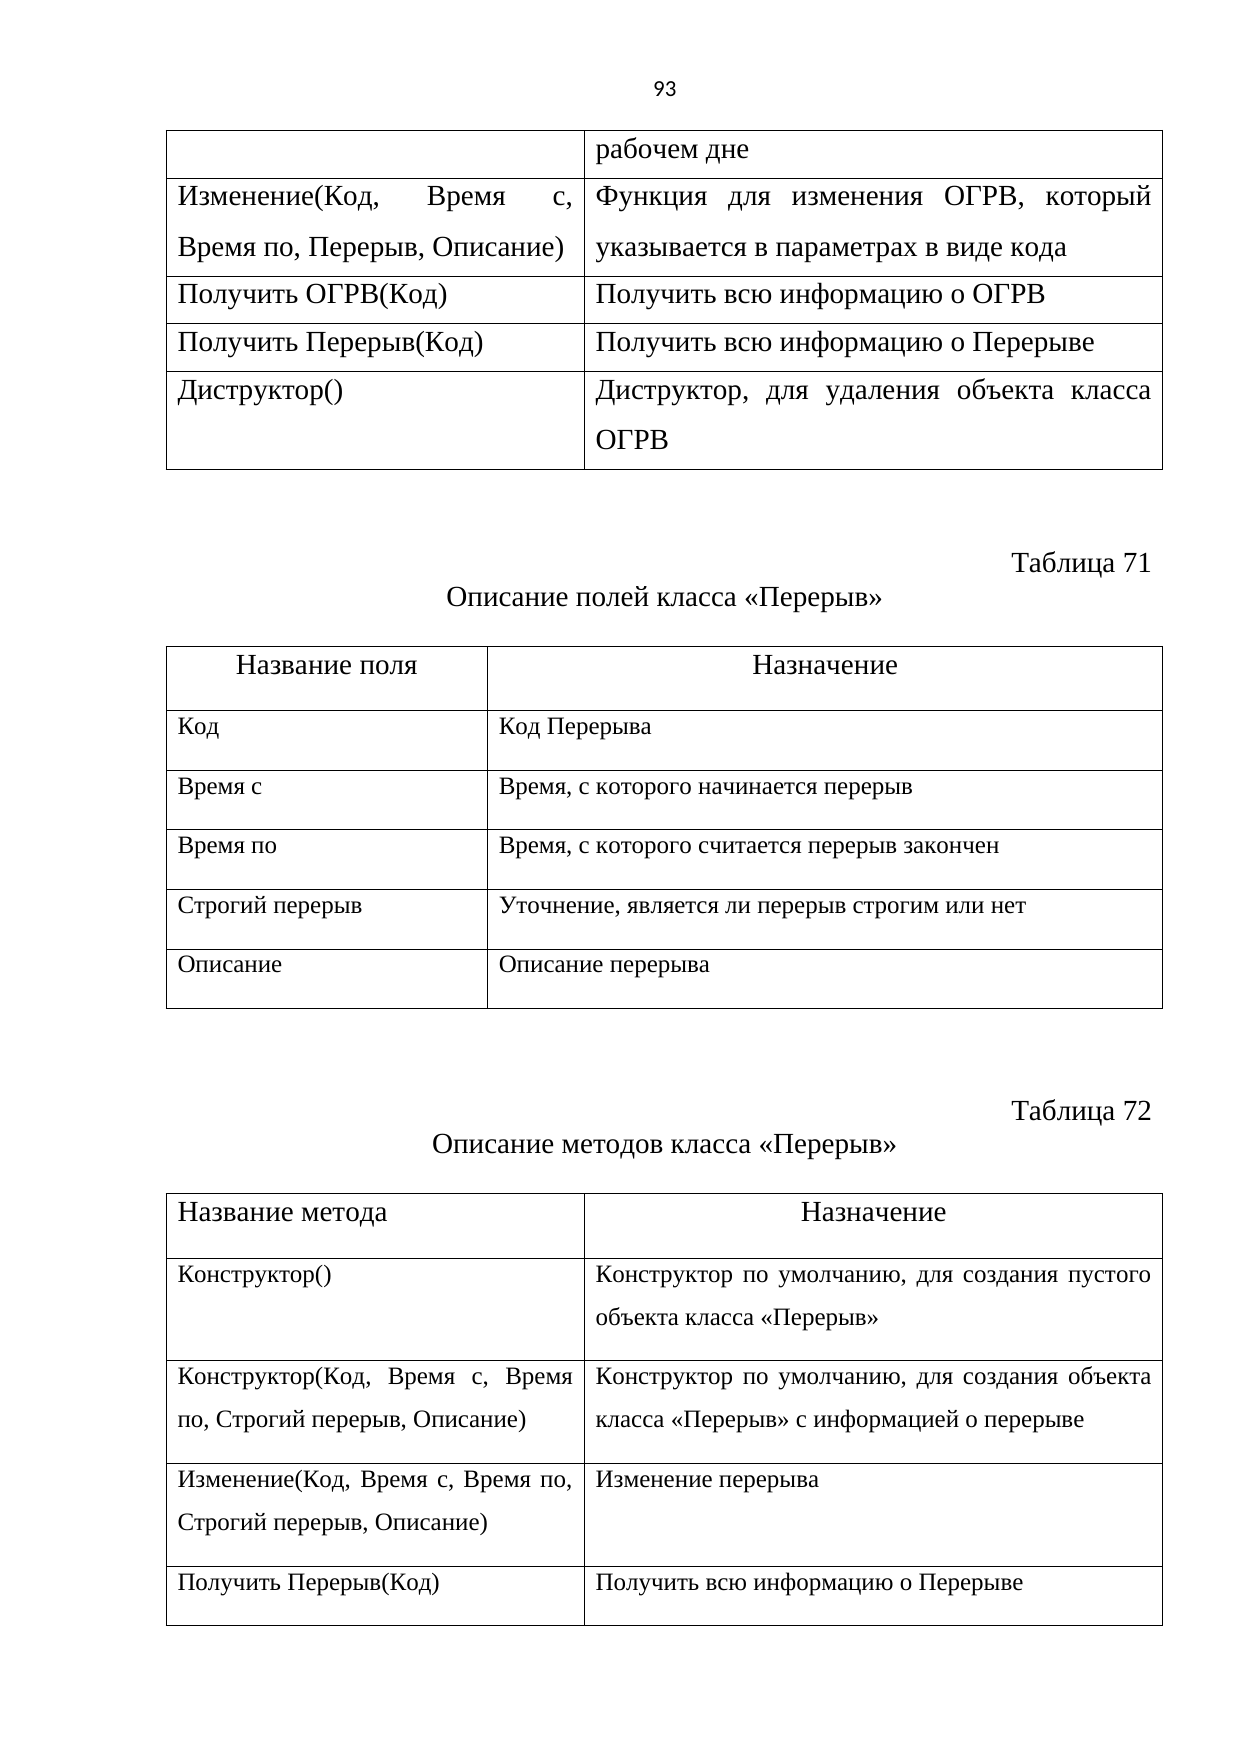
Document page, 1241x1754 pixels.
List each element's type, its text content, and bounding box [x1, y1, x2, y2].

text Описание методов класса «Перерыв» [177, 1126, 1152, 1160]
text Описание полей класса «Перерыв» [177, 579, 1152, 612]
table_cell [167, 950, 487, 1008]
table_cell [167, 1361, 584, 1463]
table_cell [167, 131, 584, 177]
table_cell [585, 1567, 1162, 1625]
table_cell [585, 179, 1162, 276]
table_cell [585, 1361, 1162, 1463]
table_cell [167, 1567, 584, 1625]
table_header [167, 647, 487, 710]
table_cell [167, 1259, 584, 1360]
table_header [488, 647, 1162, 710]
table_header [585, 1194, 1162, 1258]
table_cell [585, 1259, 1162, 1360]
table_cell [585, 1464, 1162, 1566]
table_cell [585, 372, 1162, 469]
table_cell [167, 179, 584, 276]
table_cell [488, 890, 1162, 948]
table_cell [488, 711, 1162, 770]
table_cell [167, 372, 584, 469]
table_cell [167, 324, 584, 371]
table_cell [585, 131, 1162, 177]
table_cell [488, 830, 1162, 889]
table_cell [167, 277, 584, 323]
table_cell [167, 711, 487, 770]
text Таблица 72 [251, 1093, 1152, 1126]
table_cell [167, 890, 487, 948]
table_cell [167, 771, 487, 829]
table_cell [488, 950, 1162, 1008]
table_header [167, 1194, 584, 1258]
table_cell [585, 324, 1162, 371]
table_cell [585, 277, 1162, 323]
text Таблица 71 [251, 545, 1152, 579]
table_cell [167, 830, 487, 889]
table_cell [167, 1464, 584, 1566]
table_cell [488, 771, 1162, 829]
